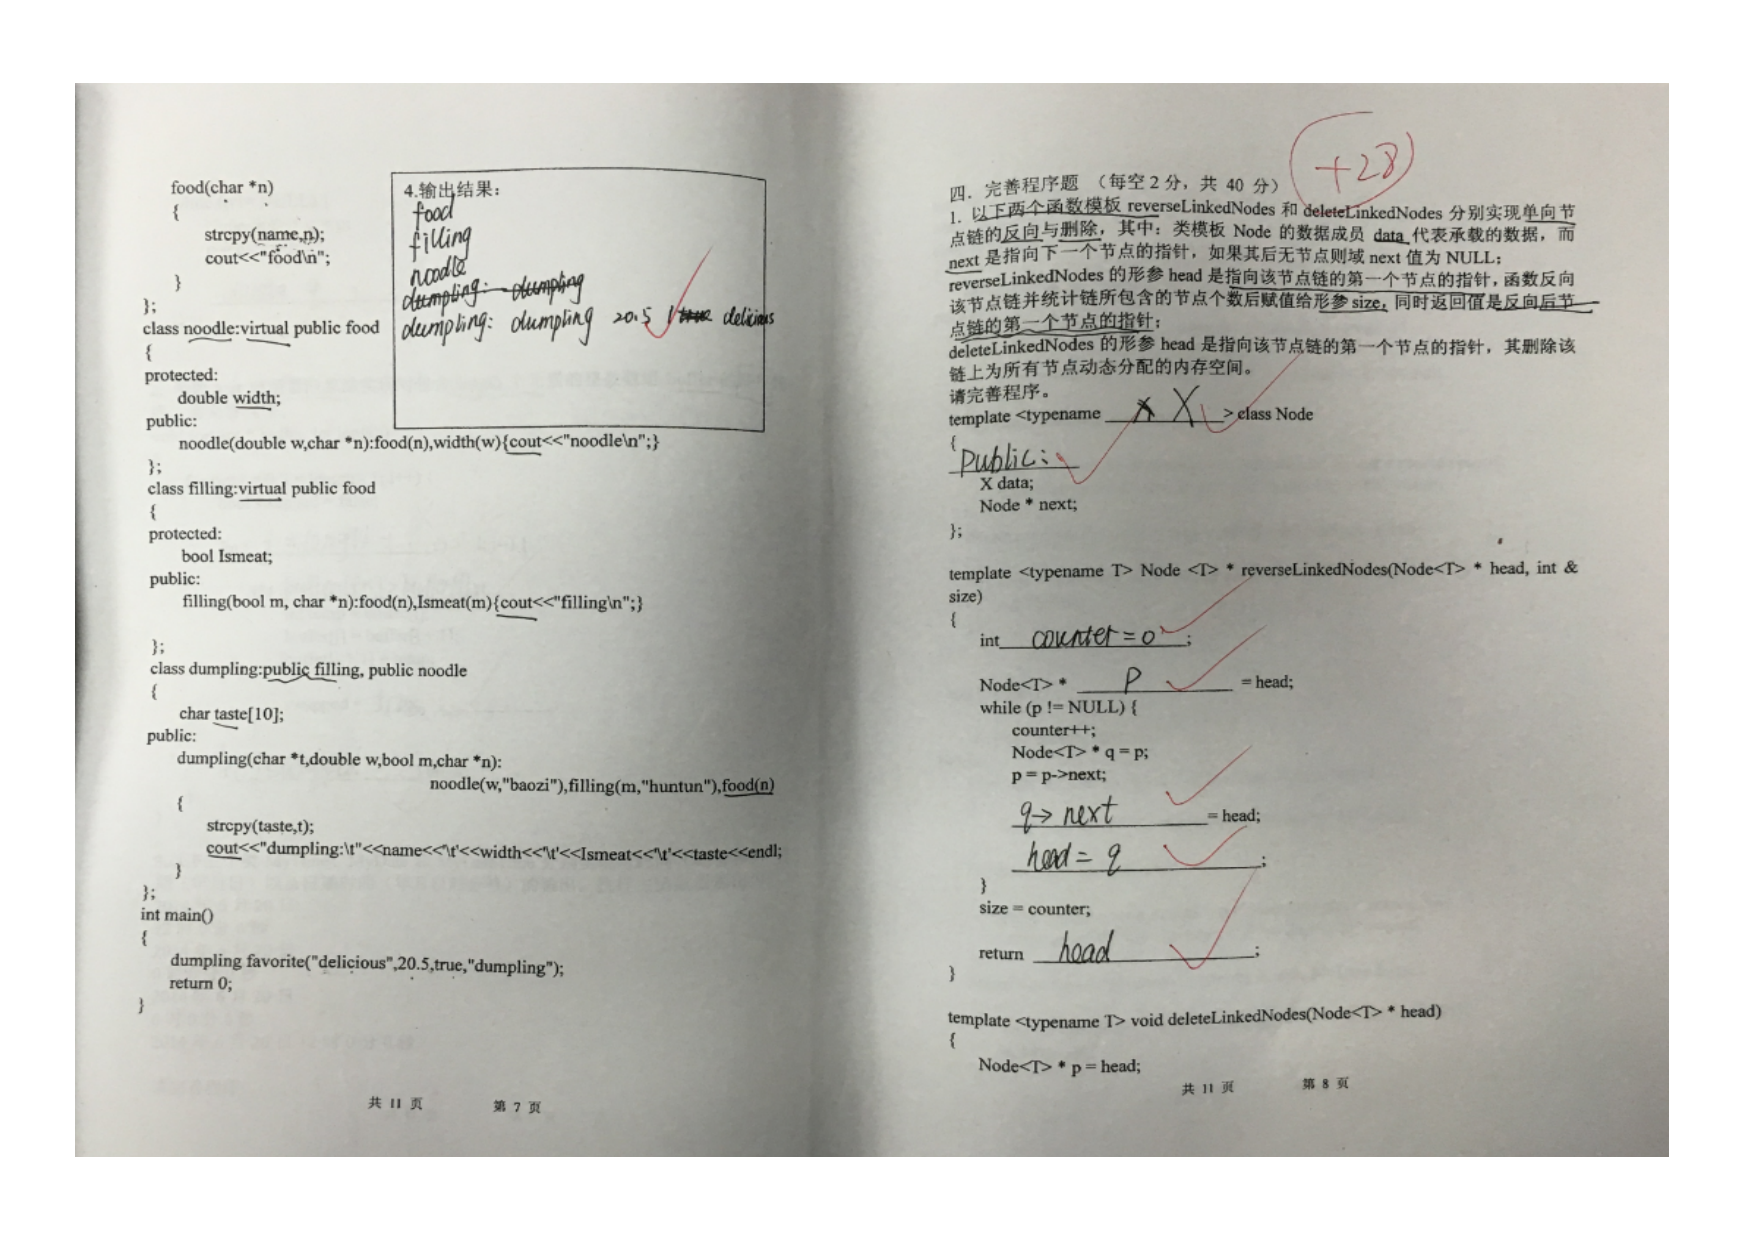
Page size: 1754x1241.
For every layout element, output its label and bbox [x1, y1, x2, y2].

picture [75, 83, 1669, 1157]
